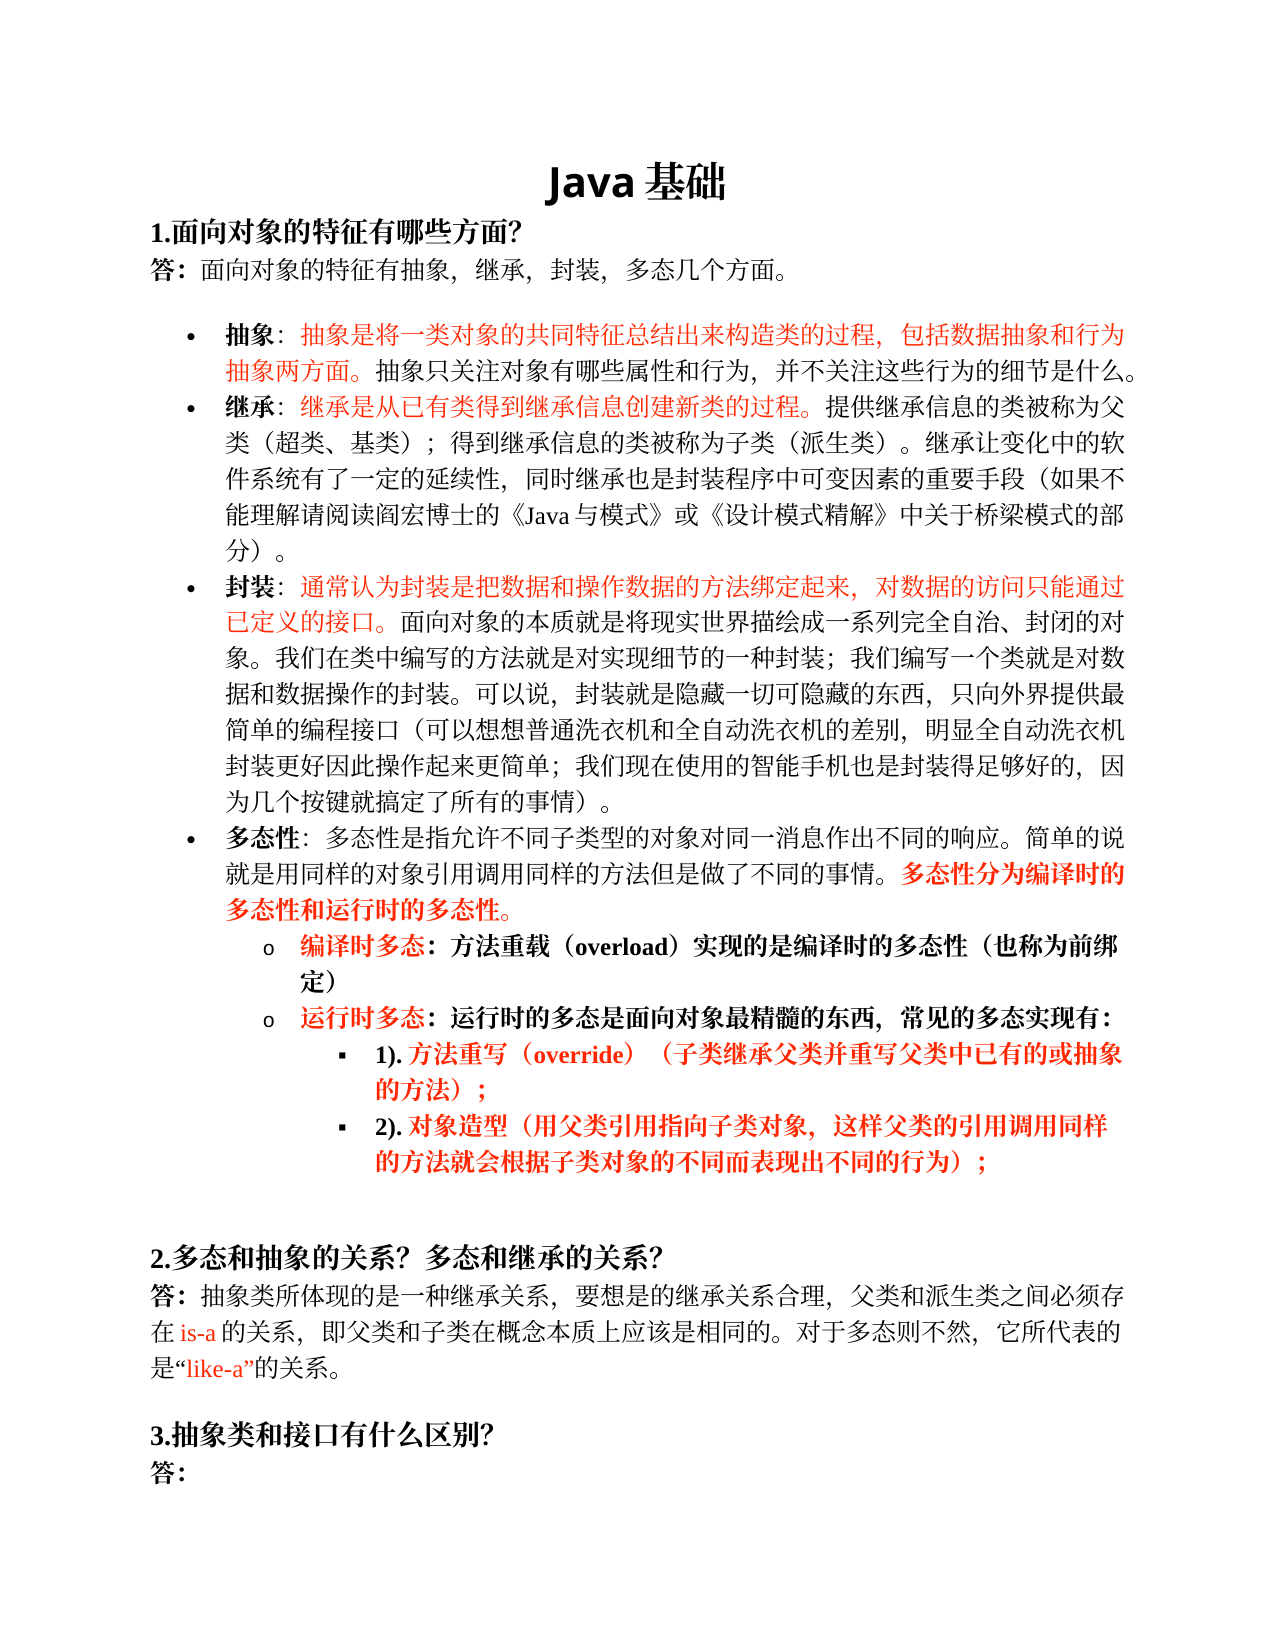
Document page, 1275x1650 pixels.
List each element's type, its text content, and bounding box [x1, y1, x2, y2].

text Java基础 [150, 150, 1125, 210]
text 2.多态和抽象的关系？多态和继承的关系？ [150, 1236, 1125, 1276]
list 继承：继承是从已有类得到继承信息创建新类的过程。提供继承信息的类被称为父类（超类、基类）；得到继承信息的类被称为子类（派生类）。继承让变化中的软件系统有了一定的延续性，同时继承也是封装程序中可变因素的重要手段（如果不能理解请阅读阎宏博士的《Java与模式》或《设计模式精解》中关于桥梁模式的部分）。 [187, 387, 1125, 567]
list 多态性：多态性是指允许不同子类型的对象对同一消息作出不同的响应。简单的说就是用同样的对象引用调用同样的方法但是做了不同的事情。多态性分为编译时的多态性和运行时的多态性。 [187, 819, 1125, 927]
list 运行时多态：运行时的多态是面向对象最精髓的东西，常见的多态实现有： [262, 998, 1125, 1034]
text 答： [150, 1453, 1125, 1489]
text 答：面向对象的特征有抽象，继承，封装，多态几个方面。 [150, 251, 1125, 286]
text 答：抽象类所体现的是一种继承关系，要想是的继承关系合理，父类和派生类之间必须存在is-a的关系，即父类和子类在概念本质上应该是相同的。对于多态则不然，它所代表的是“like-a”的关系。 [150, 1276, 1125, 1384]
list 抽象：抽象是将一类对象的共同特征总结出来构造类的过程，包括数据抽象和行为抽象两方面。抽象只关注对象有哪些属性和行为，并不关注这些行为的细节是什么。 [187, 316, 1125, 387]
list 编译时多态：方法重载（overload）实现的是编译时的多态性（也称为前绑定） [262, 927, 1125, 998]
text 1.面向对象的特征有哪些方面？ [150, 210, 1125, 251]
list 封装：通常认为封装是把数据和操作数据的方法绑定起来，对数据的访问只能通过已定义的接口。面向对象的本质就是将现实世界描绘成一系列完全自治、封闭的对象。我们在类中编写的方法就是对实现细节的一种封装；我们编写一个类就是对数据和数据操作的封装。可以说，封装就是隐藏一切可隐藏的东西，只向外界提供最简单的编程接口（可以想想普通洗衣机和全自动洗衣机的差别，明显全自动洗衣机封装更好因此操作起来更简单；我们现在使用的智能手机也是封装得足够好的，因为几个按键就搞定了所有的事情）。 [187, 567, 1125, 819]
list 2). 对象造型（用父类引用指向子类对象，这样父类的引用调用同样的方法就会根据子类对象的不同而表现出不同的行为）； [337, 1106, 1125, 1178]
list 1). 方法重写（override）（子类继承父类并重写父类中已有的或抽象的方法）； [337, 1034, 1125, 1106]
text 3.抽象类和接口有什么区别？ [150, 1413, 1125, 1453]
